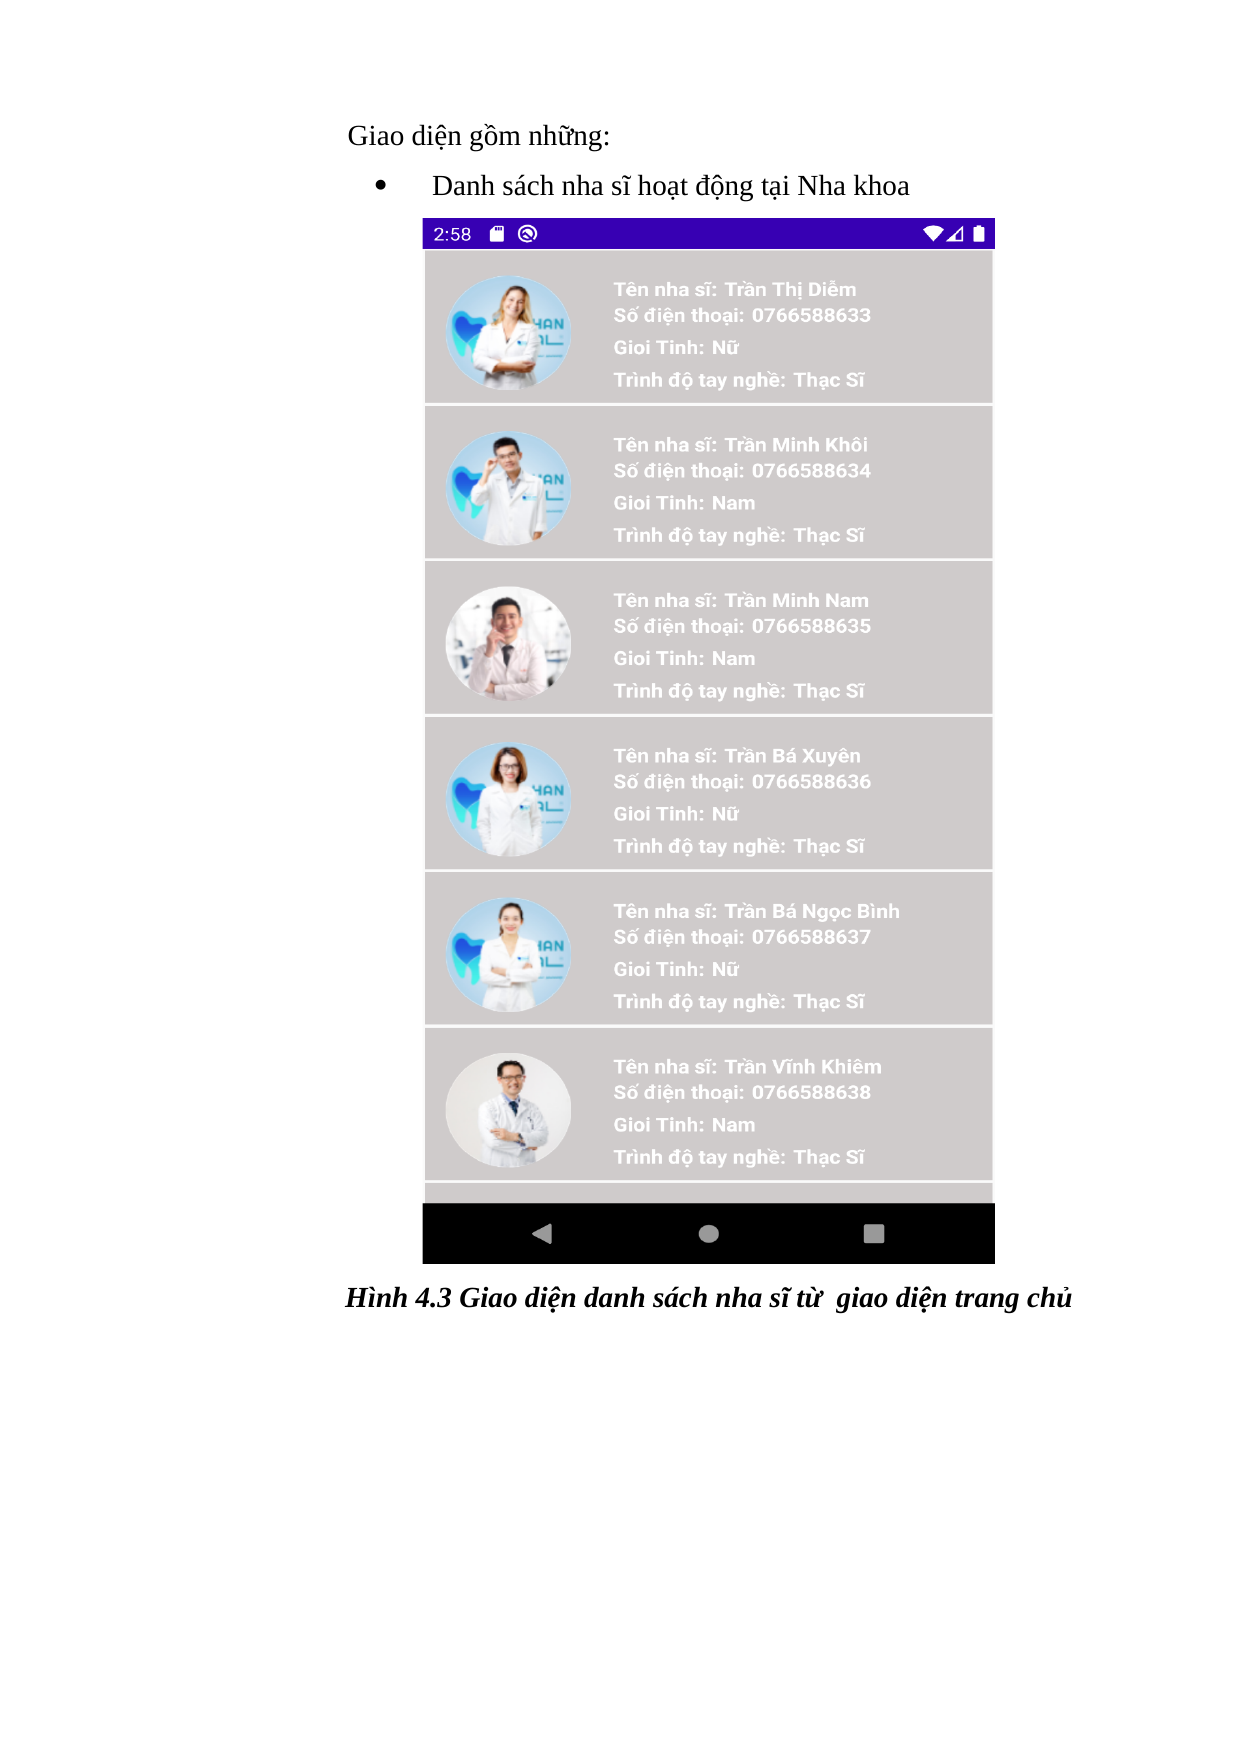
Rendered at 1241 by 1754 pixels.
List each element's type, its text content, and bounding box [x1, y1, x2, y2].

list Danh sách nha sĩ hoạt động tại Nha khoa [376, 168, 1152, 202]
text Hình 4.3 Giao diện danh sách nha sĩ từ giao diện trang chủ [207, 1280, 1152, 1314]
text Giao diện gồm những: [272, 118, 1152, 152]
picture [422, 218, 995, 1264]
